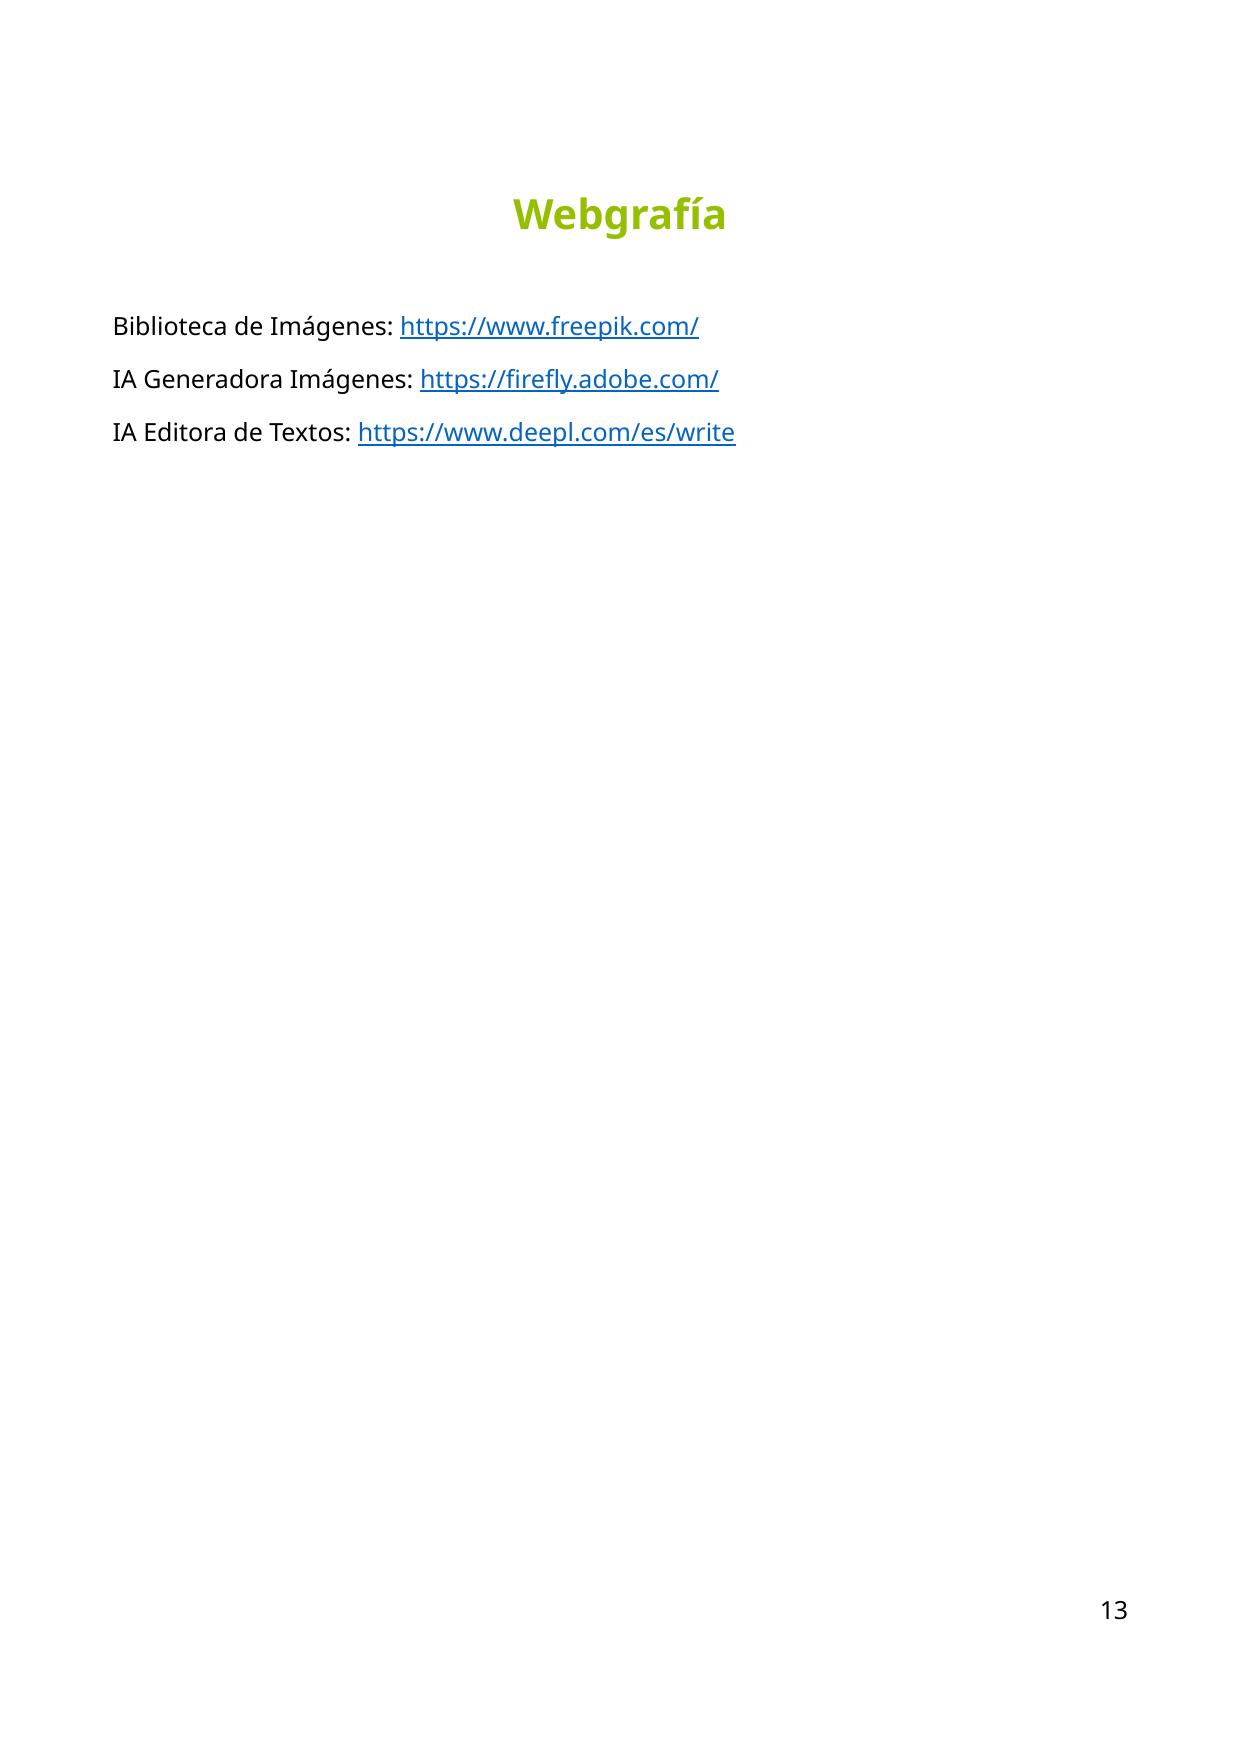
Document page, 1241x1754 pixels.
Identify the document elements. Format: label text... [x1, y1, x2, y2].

text IA Generadora Imágenes: https://firefly.adobe.com/ [112, 362, 1128, 396]
text IA Editora de Textos: https://www.deepl.com/es/write [112, 415, 1128, 449]
subtitle Webgrafía [112, 185, 1128, 242]
text Biblioteca de Imágenes: https://www.freepik.com/ [112, 308, 1128, 342]
